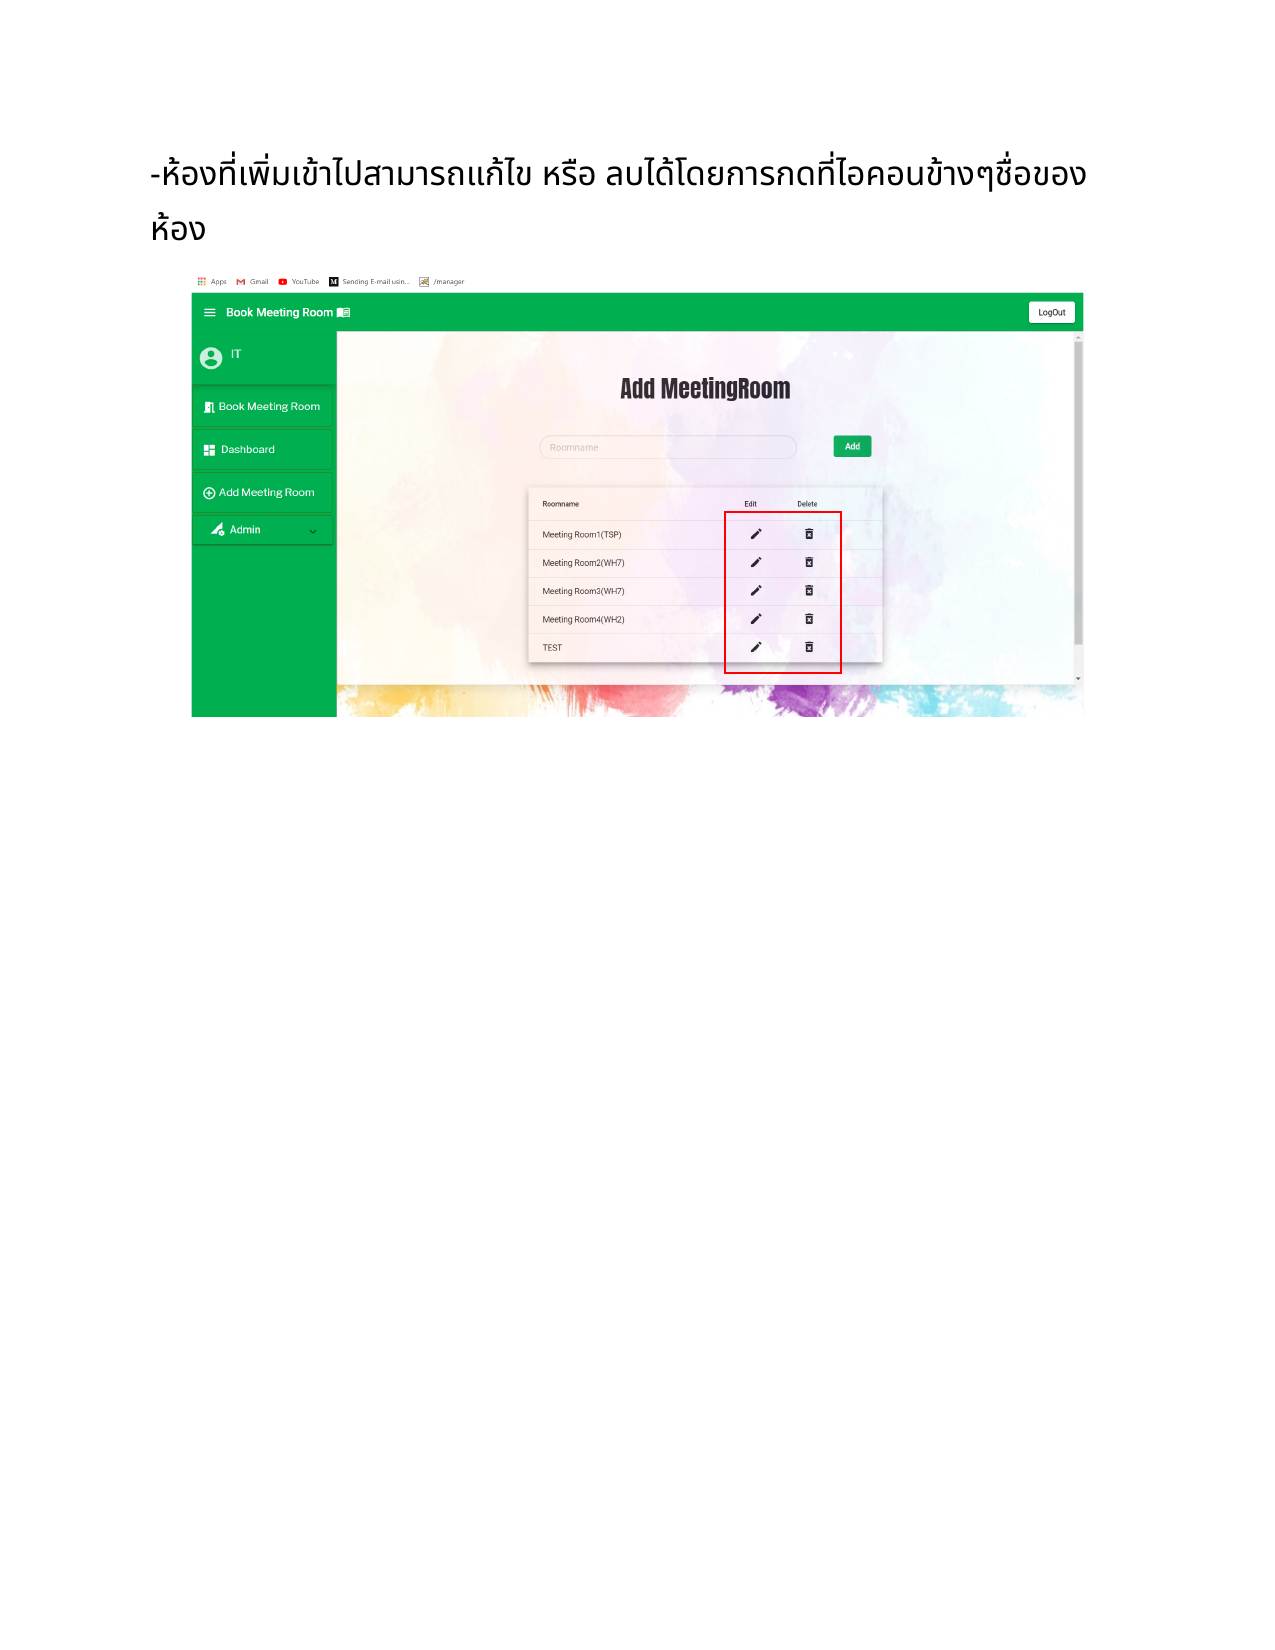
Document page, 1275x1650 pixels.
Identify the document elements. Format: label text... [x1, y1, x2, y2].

text -ห้องที่เพิ่มเข้าไปสามารถแก้ไข หรือ ลบได้โดยการกดที่ไอคอนข้างๆชื่อของห้อง [150, 150, 1125, 255]
picture [191, 275, 1084, 717]
